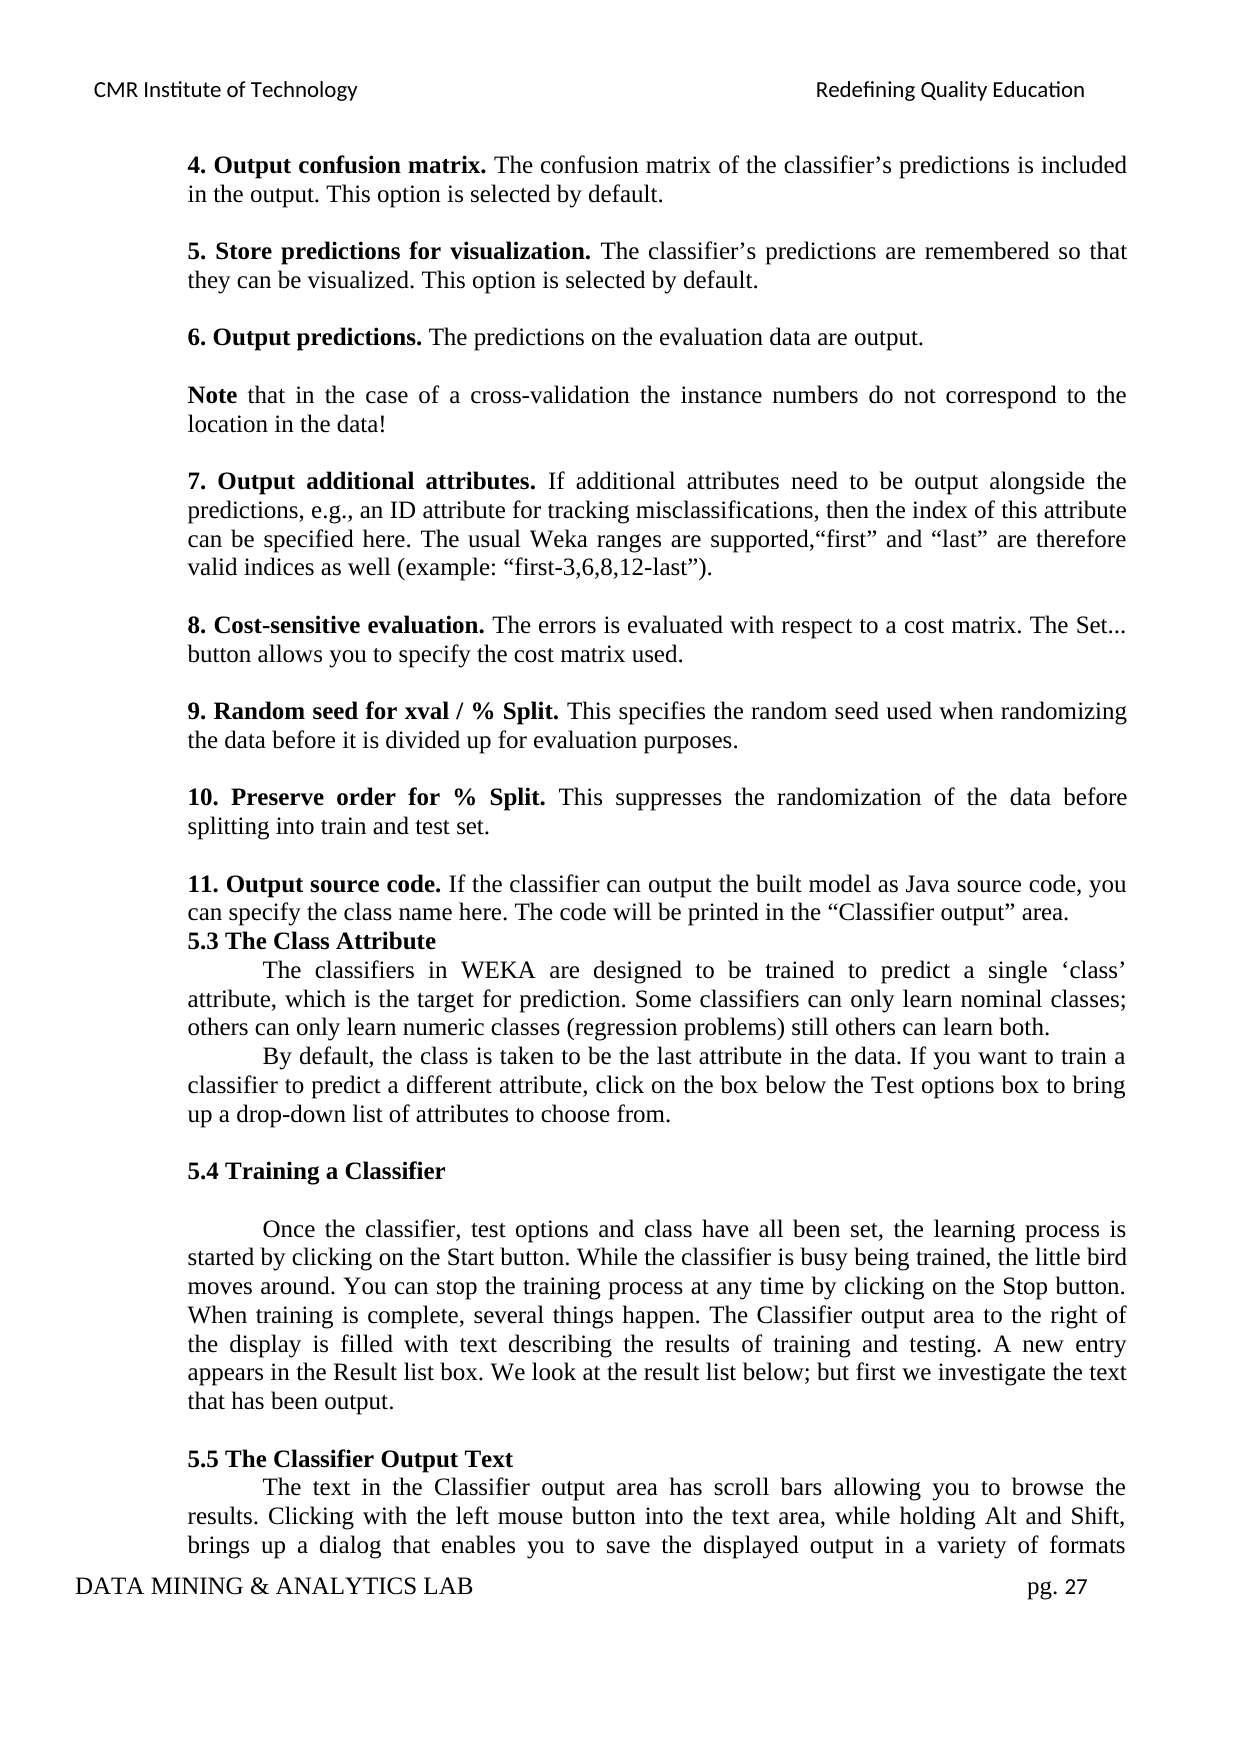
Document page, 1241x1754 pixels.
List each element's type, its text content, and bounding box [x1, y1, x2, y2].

text 7. Output additional attributes. If additional attributes need to be output alongside the predictions, e.g., an ID attribute for tracking misclassifications, then the index of this attribute can be specified here. The usual Weka ranges are supported,“first” and “last” are therefore valid indices as well (example: “first-3,6,8,12-last”). [187, 466, 1128, 581]
text 5.4 Training a Classifier [187, 1156, 1128, 1185]
text Once the classifier, test options and class have all been set, the learning process is started by clicking on the Start button. While the classifier is busy being trained, the little bird moves around. You can stop the training process at any time by clicking on the Stop button. When training is complete, several things happen. The Classifier output area to the right of the display is filled with text describing the results of training and testing. A new entry appears in the Result list box. We look at the result list below; but first we investigate the text that has been output. [187, 1214, 1128, 1415]
text 4. Output confusion matrix. The confusion matrix of the classifier’s predictions is included in the output. This option is selected by default. [187, 150, 1128, 207]
text 6. Output predictions. The predictions on the evaluation data are output. [187, 322, 1128, 351]
text 9. Random seed for xval / % Split. This specifies the random seed used when randomizing the data before it is divided up for evaluation purposes. [187, 696, 1128, 754]
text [187, 1472, 1128, 1559]
text The classifiers in WEKA are designed to be trained to predict a single ‘class’ attribute, which is the target for prediction. Some classifiers can only learn nominal classes; others can only learn numeric classes (regression problems) still others can learn both. [187, 955, 1128, 1041]
text 10. Preserve order for % Split. This suppresses the randomization of the data before splitting into train and test set. [187, 782, 1128, 840]
text 5.3 The Class Attribute [187, 926, 1128, 955]
text 5.5 The Classifier Output Text [187, 1444, 1128, 1472]
text 8. Cost-sensitive evaluation. The errors is evaluated with respect to a cost matrix. The Set... button allows you to specify the cost matrix used. [187, 610, 1128, 667]
text 5. Store predictions for visualization. The classifier’s predictions are remembered so that they can be visualized. This option is selected by default. [187, 236, 1128, 294]
text By default, the class is taken to be the last attribute in the data. If you want to train a classifier to predict a different attribute, click on the box below the Test options box to bring up a drop-down list of attributes to choose from. [187, 1041, 1128, 1127]
text Note that in the case of a cross-validation the instance numbers do not correspond to the location in the data! [187, 380, 1128, 437]
text 11. Output source code. If the classifier can output the built model as Java source code, you can specify the class name here. The code will be printed in the “Classifier output” area. [187, 869, 1128, 926]
